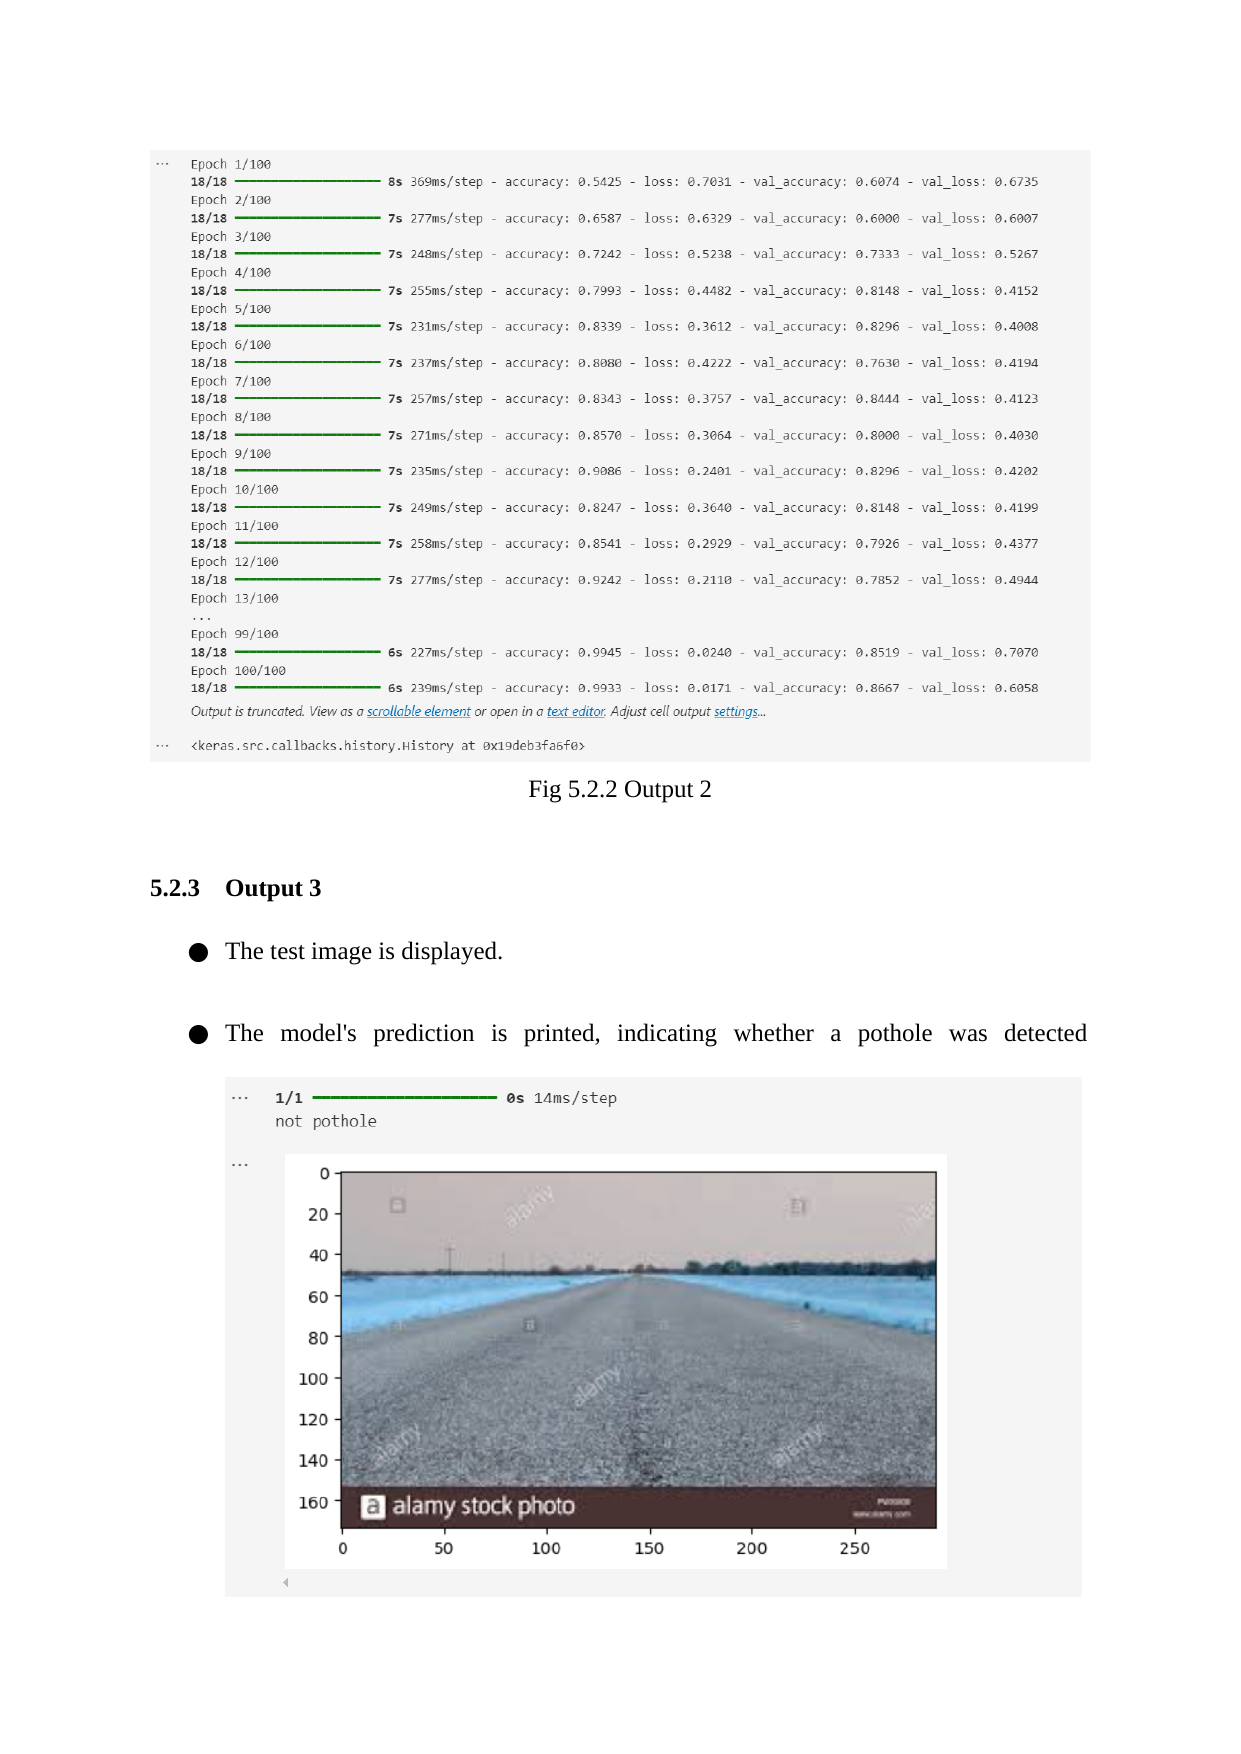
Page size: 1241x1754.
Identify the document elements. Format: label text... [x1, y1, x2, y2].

picture [150, 150, 1091, 762]
picture [225, 1077, 1082, 1597]
text Fig 5.2.2 Output 2 [150, 774, 1090, 803]
subtitle The test image is displayed. [187, 922, 1088, 973]
subtitle Output 3 [150, 873, 1088, 902]
